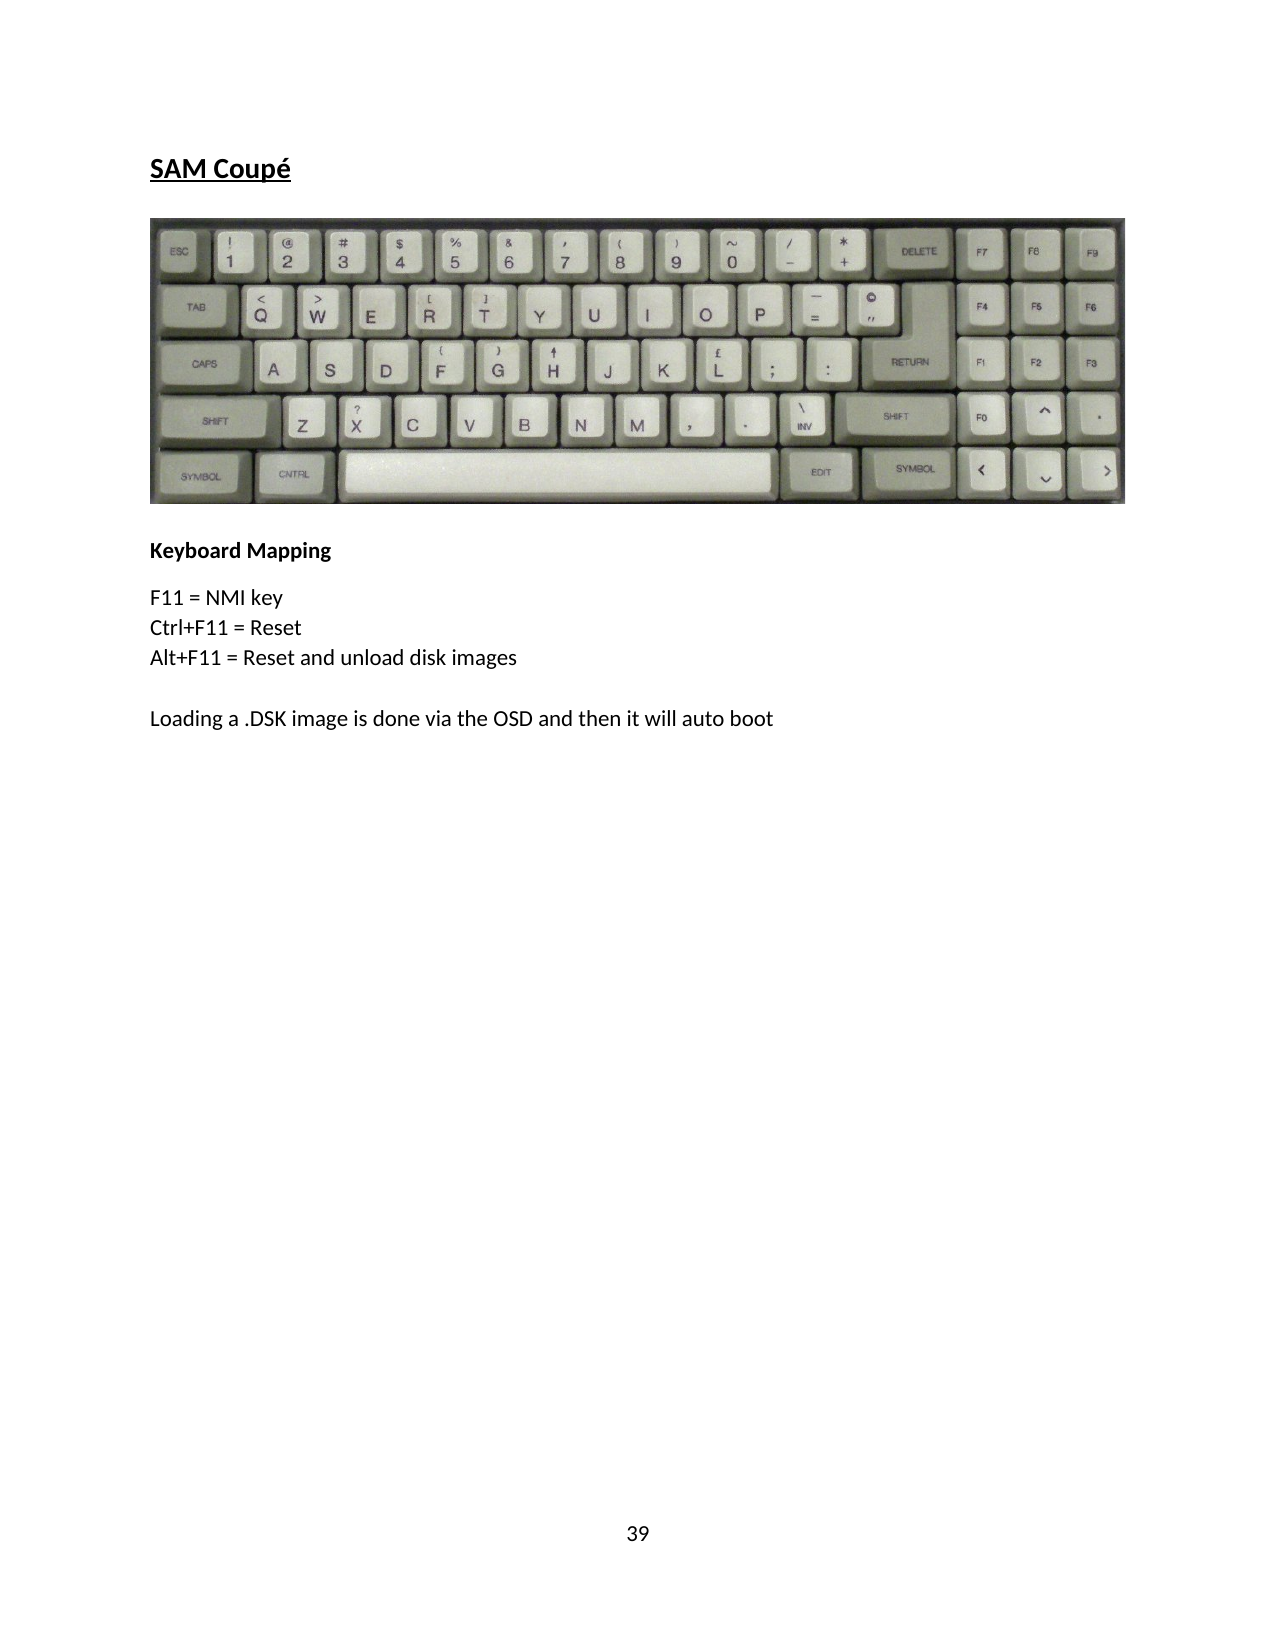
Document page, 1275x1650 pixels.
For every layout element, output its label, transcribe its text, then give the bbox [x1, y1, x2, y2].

text SAM Coupé Keyboard Mapping [150, 150, 1125, 218]
text F11 = NMI key Ctrl+F11 = Reset Alt+F11 = Reset and unload disk images Loading a .DSK image is done via the OSD and then it will auto boot [150, 583, 1125, 732]
picture [150, 218, 1125, 504]
text SAM Coupé Keyboard Mapping [150, 504, 1125, 564]
